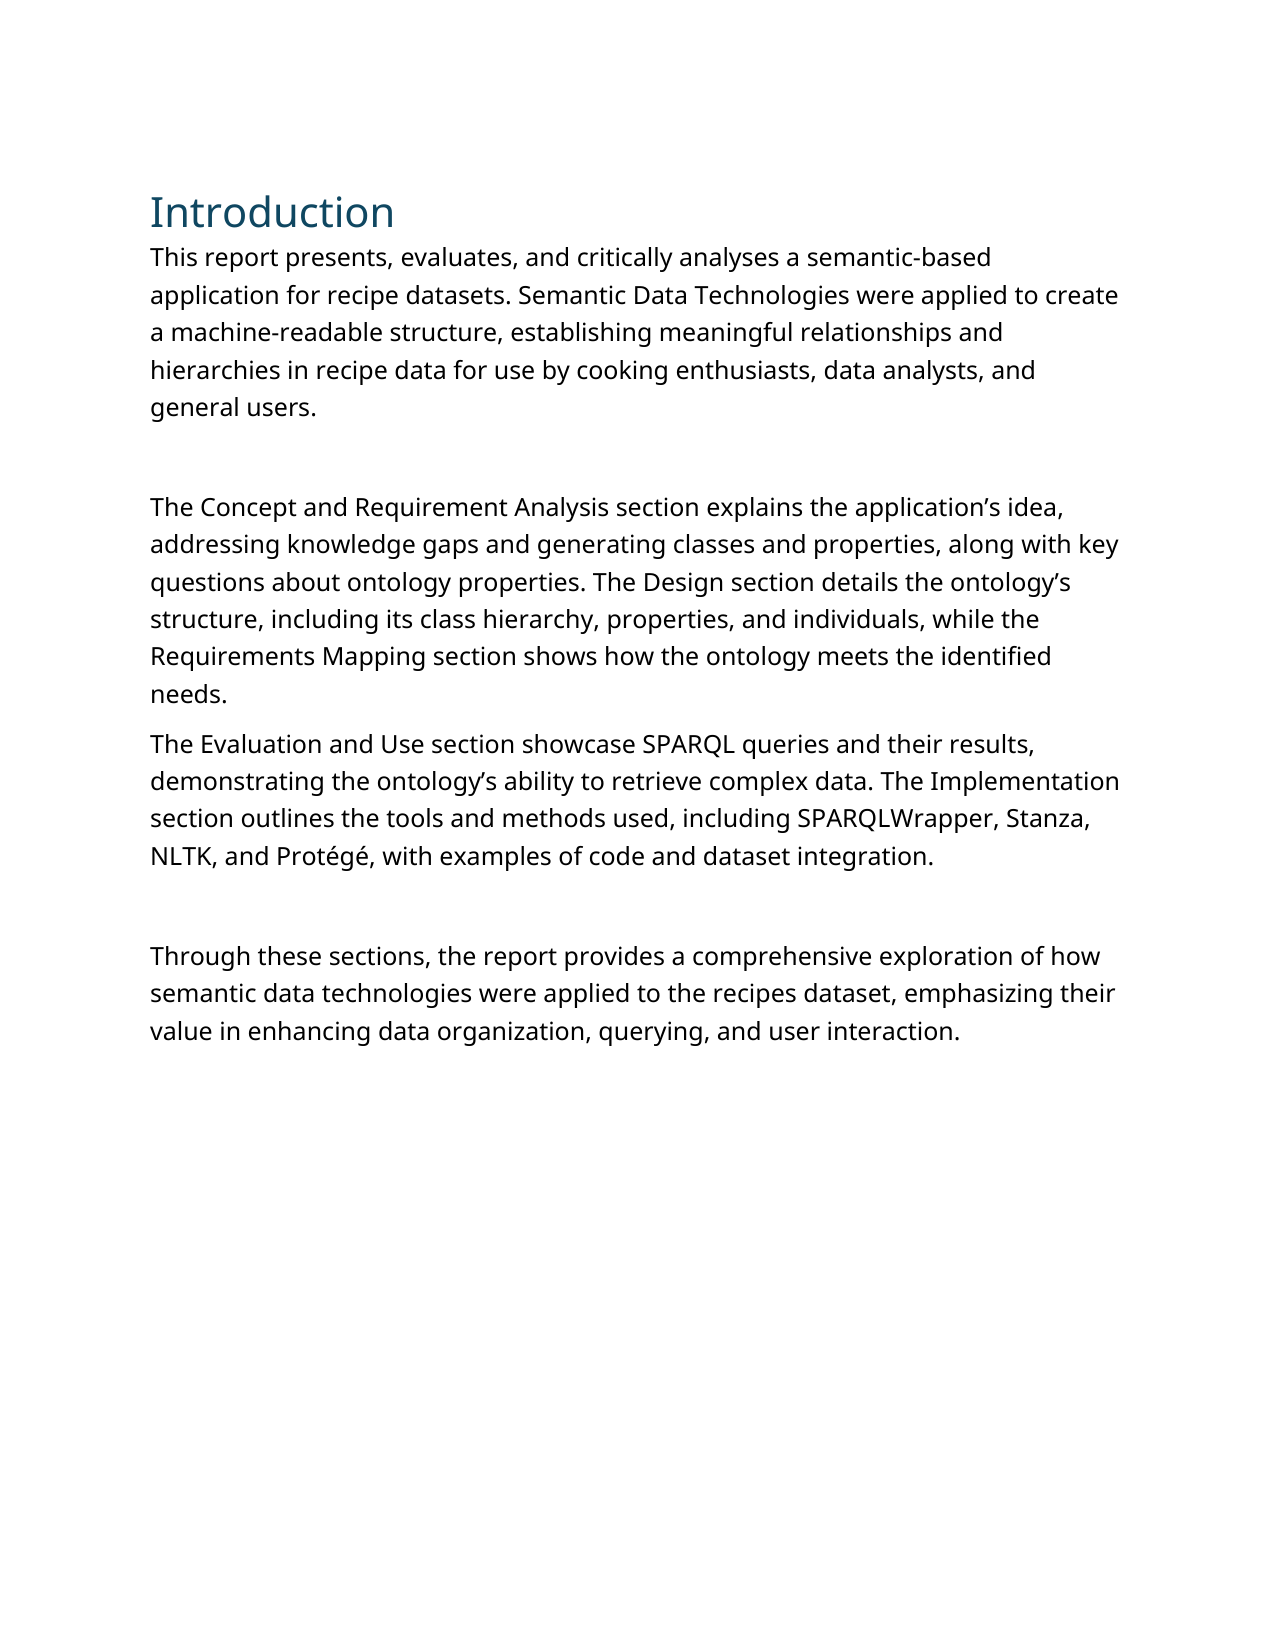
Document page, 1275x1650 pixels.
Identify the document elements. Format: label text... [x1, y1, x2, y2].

subtitle Introduction [150, 183, 1125, 240]
text The Evaluation and Use section showcase SPARQL queries and their results, demonstrating the ontology’s ability to retrieve complex data. The Implementation section outlines the tools and methods used, including SPARQLWrapper, Stanza, NLTK, and Protégé, with examples of code and dataset integration. [150, 726, 1125, 873]
text The Concept and Requirement Analysis section explains the application’s idea, addressing knowledge gaps and generating classes and properties, along with key questions about ontology properties. The Design section details the ontology’s structure, including its class hierarchy, properties, and individuals, while the Requirements Mapping section shows how the ontology meets the identified needs. [150, 489, 1125, 711]
text This report presents, evaluates, and critically analyses a semantic-based application for recipe datasets. Semantic Data Technologies were applied to create a machine-readable structure, establishing meaningful relationships and hierarchies in recipe data for use by cooking enthusiasts, data analysts, and general users. [150, 240, 1125, 424]
text Through these sections, the report provides a comprehensive exploration of how semantic data technologies were applied to the recipes dataset, emphasizing their value in enhancing data organization, querying, and user interaction. [150, 938, 1125, 1047]
